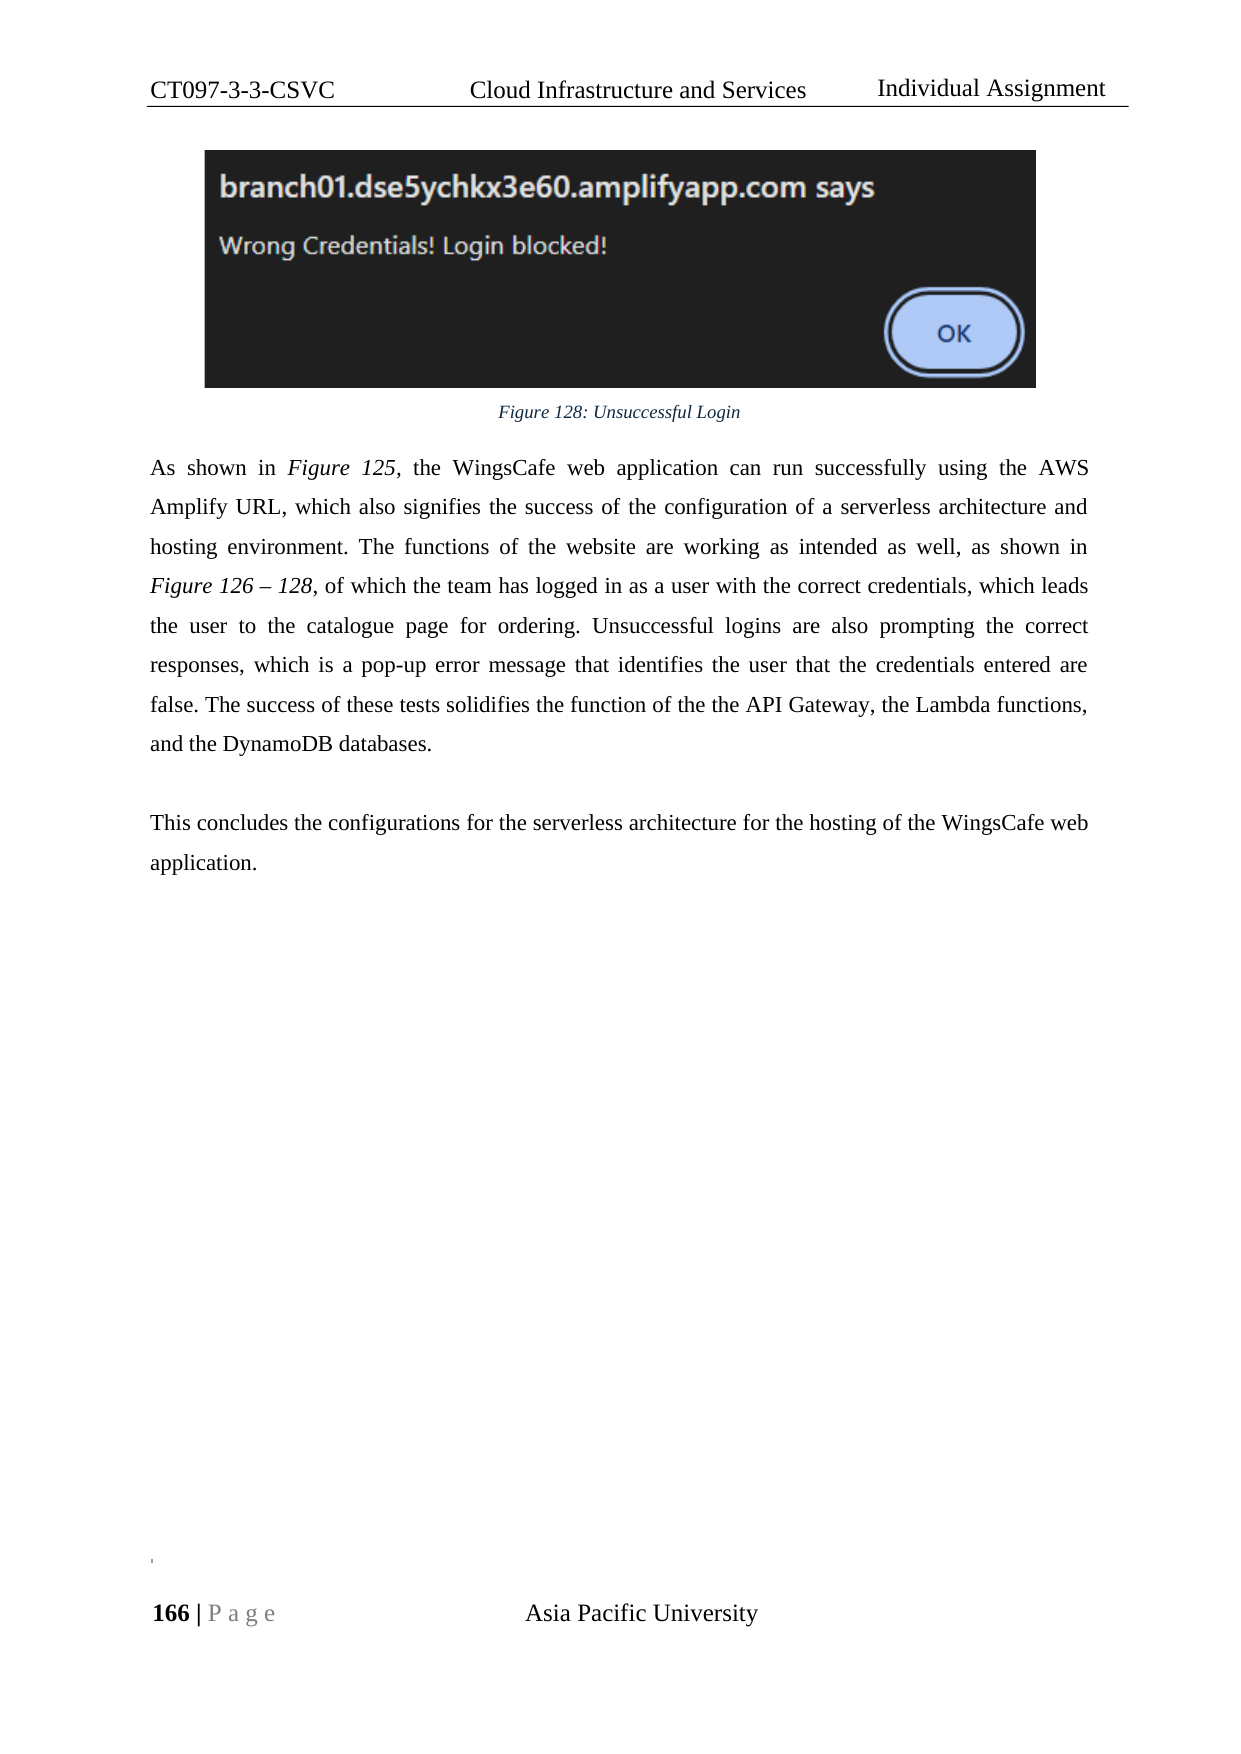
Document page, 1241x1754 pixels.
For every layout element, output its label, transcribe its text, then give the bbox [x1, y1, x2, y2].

text As shown in Figure 125, the WingsCafe web application can run successfully using the AWS Amplify URL, which also signifies the success of the configuration of a serverless architecture and hosting environment. The functions of the website are working as intended as well, as shown in Figure 126 – 128, of which the team has logged in as a user with the correct credentials, which leads the user to the catalogue page for ordering. Unsuccessful logins are also prompting the correct responses, which is a pop-up error message that identifies the user that the credentials entered are false. The success of these tests solidifies the function of the the API Gateway, the Lambda functions, and the DynamoDB databases. [150, 454, 1090, 756]
text Figure 128: Unsuccessful Login [150, 401, 1090, 422]
text This concludes the configurations for the serverless architecture for the hosting of the WingsCafe web application. [150, 809, 1090, 875]
picture [204, 150, 1036, 388]
